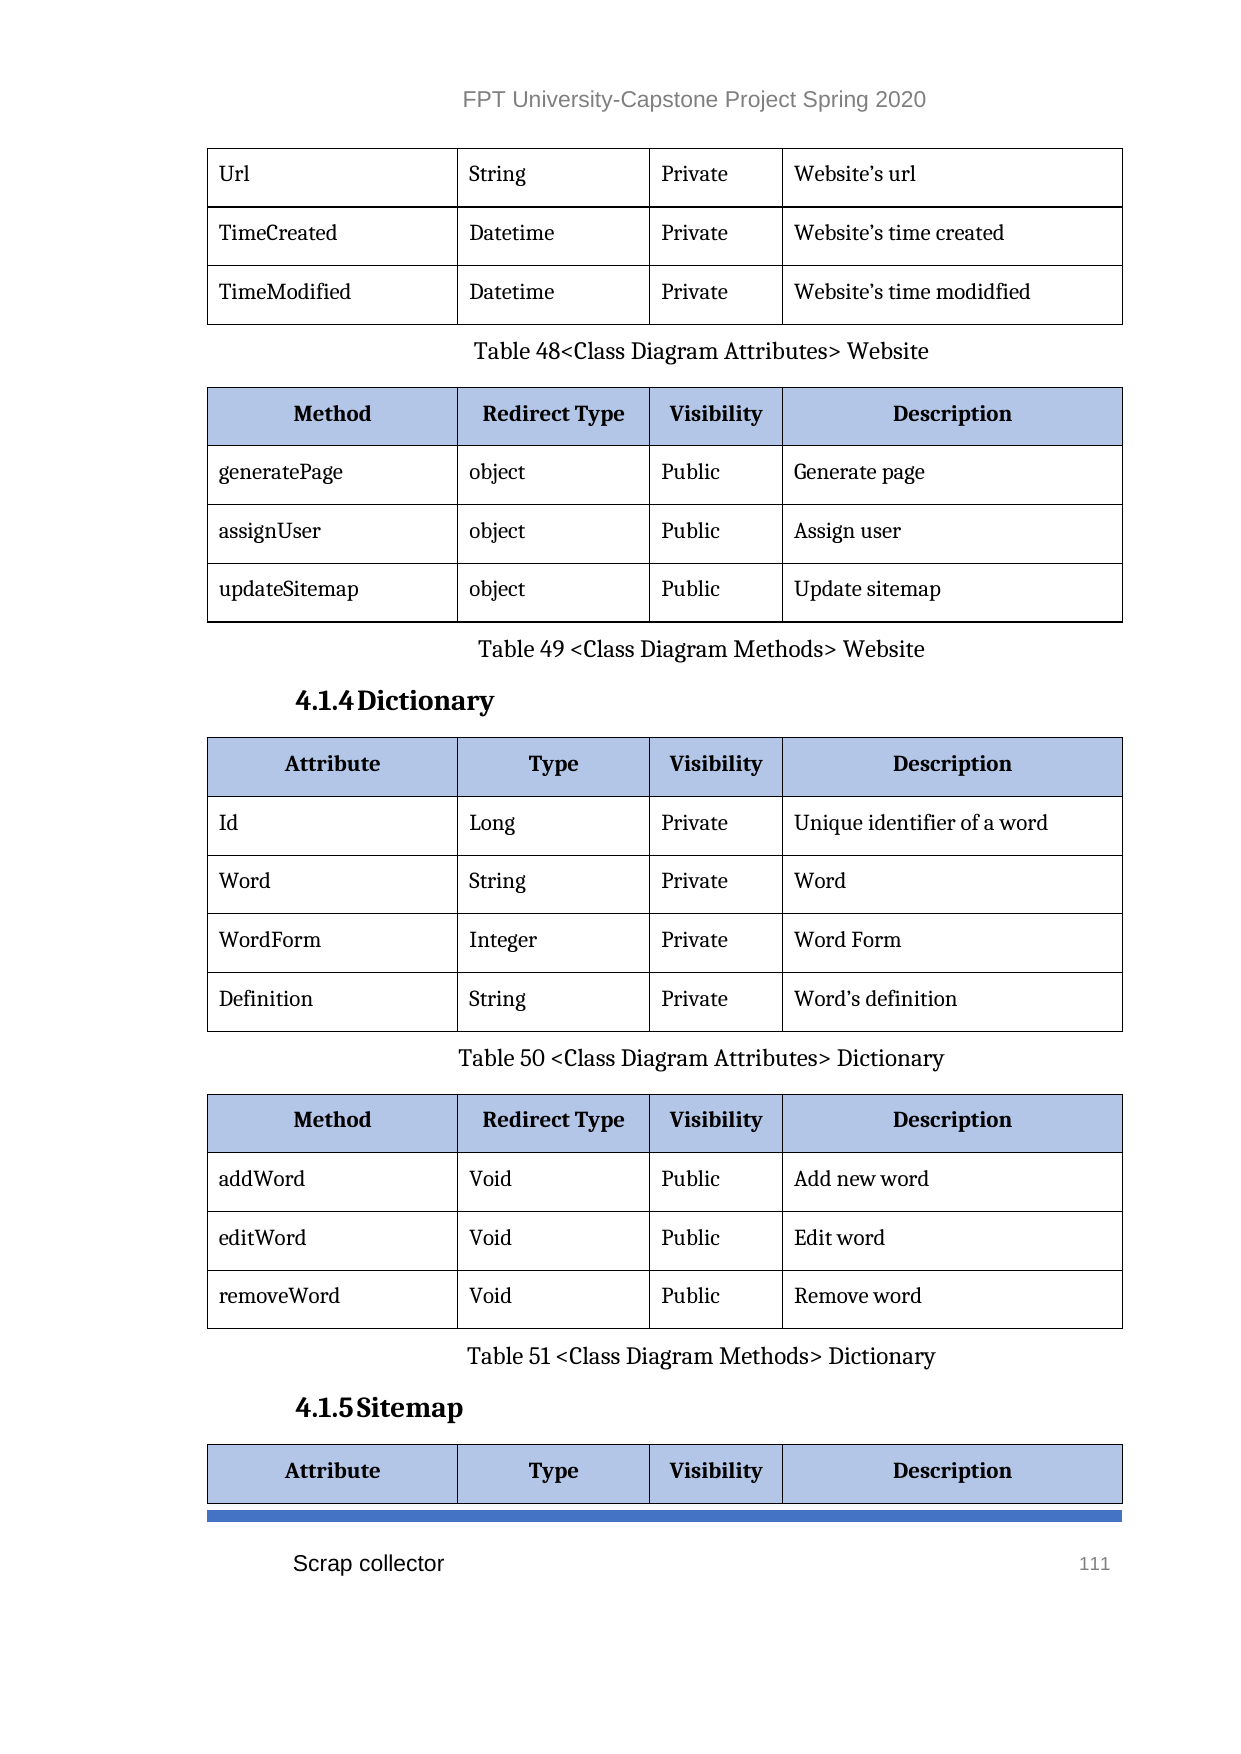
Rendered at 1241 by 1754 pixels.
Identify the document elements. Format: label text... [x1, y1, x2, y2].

table_cell addWord [208, 1153, 457, 1211]
table_cell Unique identifier of a word [783, 797, 1122, 854]
table_cell Datetime [458, 266, 649, 324]
table_cell Integer [458, 914, 649, 972]
table_header Method [208, 388, 457, 445]
table_cell Public [650, 1153, 782, 1211]
table_cell Word [208, 856, 457, 913]
table_cell Word’s definition [783, 973, 1122, 1031]
table_cell object [458, 564, 649, 621]
table_cell Private [650, 266, 782, 324]
table_cell String [458, 149, 649, 206]
table_cell TimeCreated [208, 208, 457, 265]
table_header Method [208, 1095, 457, 1152]
table_cell Public [650, 505, 782, 563]
table_header Visibility [650, 1445, 782, 1503]
list Dictionary [295, 684, 1122, 718]
table_cell Void [458, 1153, 649, 1211]
table_cell Void [458, 1212, 649, 1269]
table_header Description [783, 738, 1122, 796]
table_cell Website’s time created [783, 208, 1122, 265]
table_header Visibility [650, 738, 782, 796]
table_cell Datetime [458, 208, 649, 265]
table_cell Website’s url [783, 149, 1122, 206]
table_cell assignUser [208, 505, 457, 563]
table_cell Public [650, 564, 782, 621]
table_header Description [783, 388, 1122, 445]
table_cell object [458, 446, 649, 504]
table_cell Website’s time modidfied [783, 266, 1122, 324]
table_cell WordForm [208, 914, 457, 972]
table_header Redirect Type [458, 1095, 649, 1152]
table_cell String [458, 856, 649, 913]
table_cell Private [650, 856, 782, 913]
table_header Attribute [208, 738, 457, 796]
table_cell Void [458, 1271, 649, 1328]
table_header Type [458, 738, 649, 796]
table_cell Private [650, 208, 782, 265]
table_header Visibility [650, 1095, 782, 1152]
table_cell Assign user [783, 505, 1122, 563]
table_cell Edit word [783, 1212, 1122, 1269]
table_cell removeWord [208, 1271, 457, 1328]
table_cell Remove word [783, 1271, 1122, 1328]
table_header Visibility [650, 388, 782, 445]
table_cell Add new word [783, 1153, 1122, 1211]
table_cell Generate page [783, 446, 1122, 504]
table_cell Long [458, 797, 649, 854]
table_cell Public [650, 1212, 782, 1269]
table_cell generatePage [208, 446, 457, 504]
table_cell String [458, 973, 649, 1031]
table_cell Private [650, 973, 782, 1031]
table_cell Url [208, 149, 457, 206]
table_cell Private [650, 149, 782, 206]
table_cell Public [650, 1271, 782, 1328]
list Sitemap [295, 1391, 1122, 1425]
table_cell Definition [208, 973, 457, 1031]
table_cell Public [650, 446, 782, 504]
table_cell Word [783, 856, 1122, 913]
table_header Description [783, 1445, 1122, 1503]
table_cell Private [650, 914, 782, 972]
table_header Type [458, 1445, 649, 1503]
table_cell Id [208, 797, 457, 854]
table_cell object [458, 505, 649, 563]
table_cell Word Form [783, 914, 1122, 972]
table_cell Private [650, 797, 782, 854]
table_cell TimeModified [208, 266, 457, 324]
table_header Attribute [208, 1445, 457, 1503]
table_header Redirect Type [458, 388, 649, 445]
table_cell updateSitemap [208, 564, 457, 621]
table_cell Update sitemap [783, 564, 1122, 621]
table_header Description [783, 1095, 1122, 1152]
table_cell editWord [208, 1212, 457, 1269]
